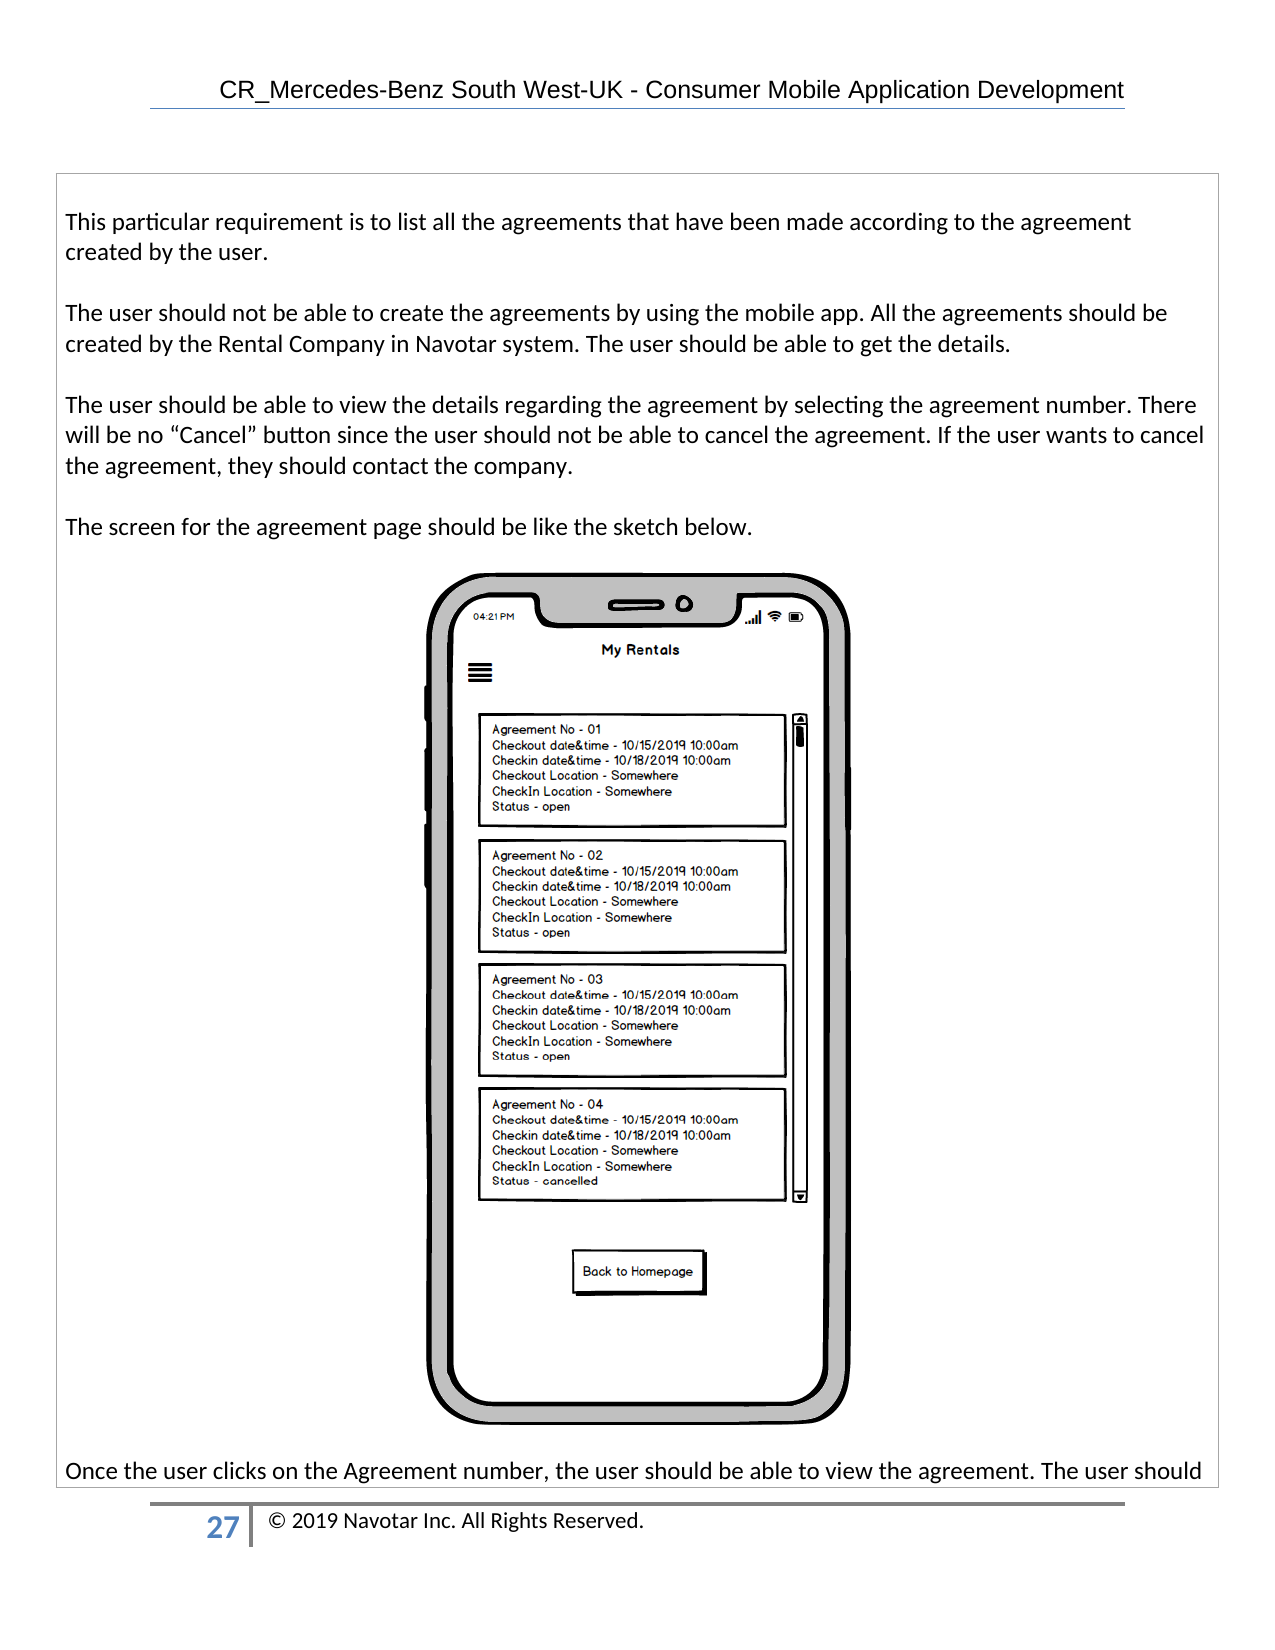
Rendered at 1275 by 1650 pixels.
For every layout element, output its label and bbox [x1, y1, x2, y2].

table_cell [57, 174, 1218, 1487]
picture [424, 572, 852, 1425]
